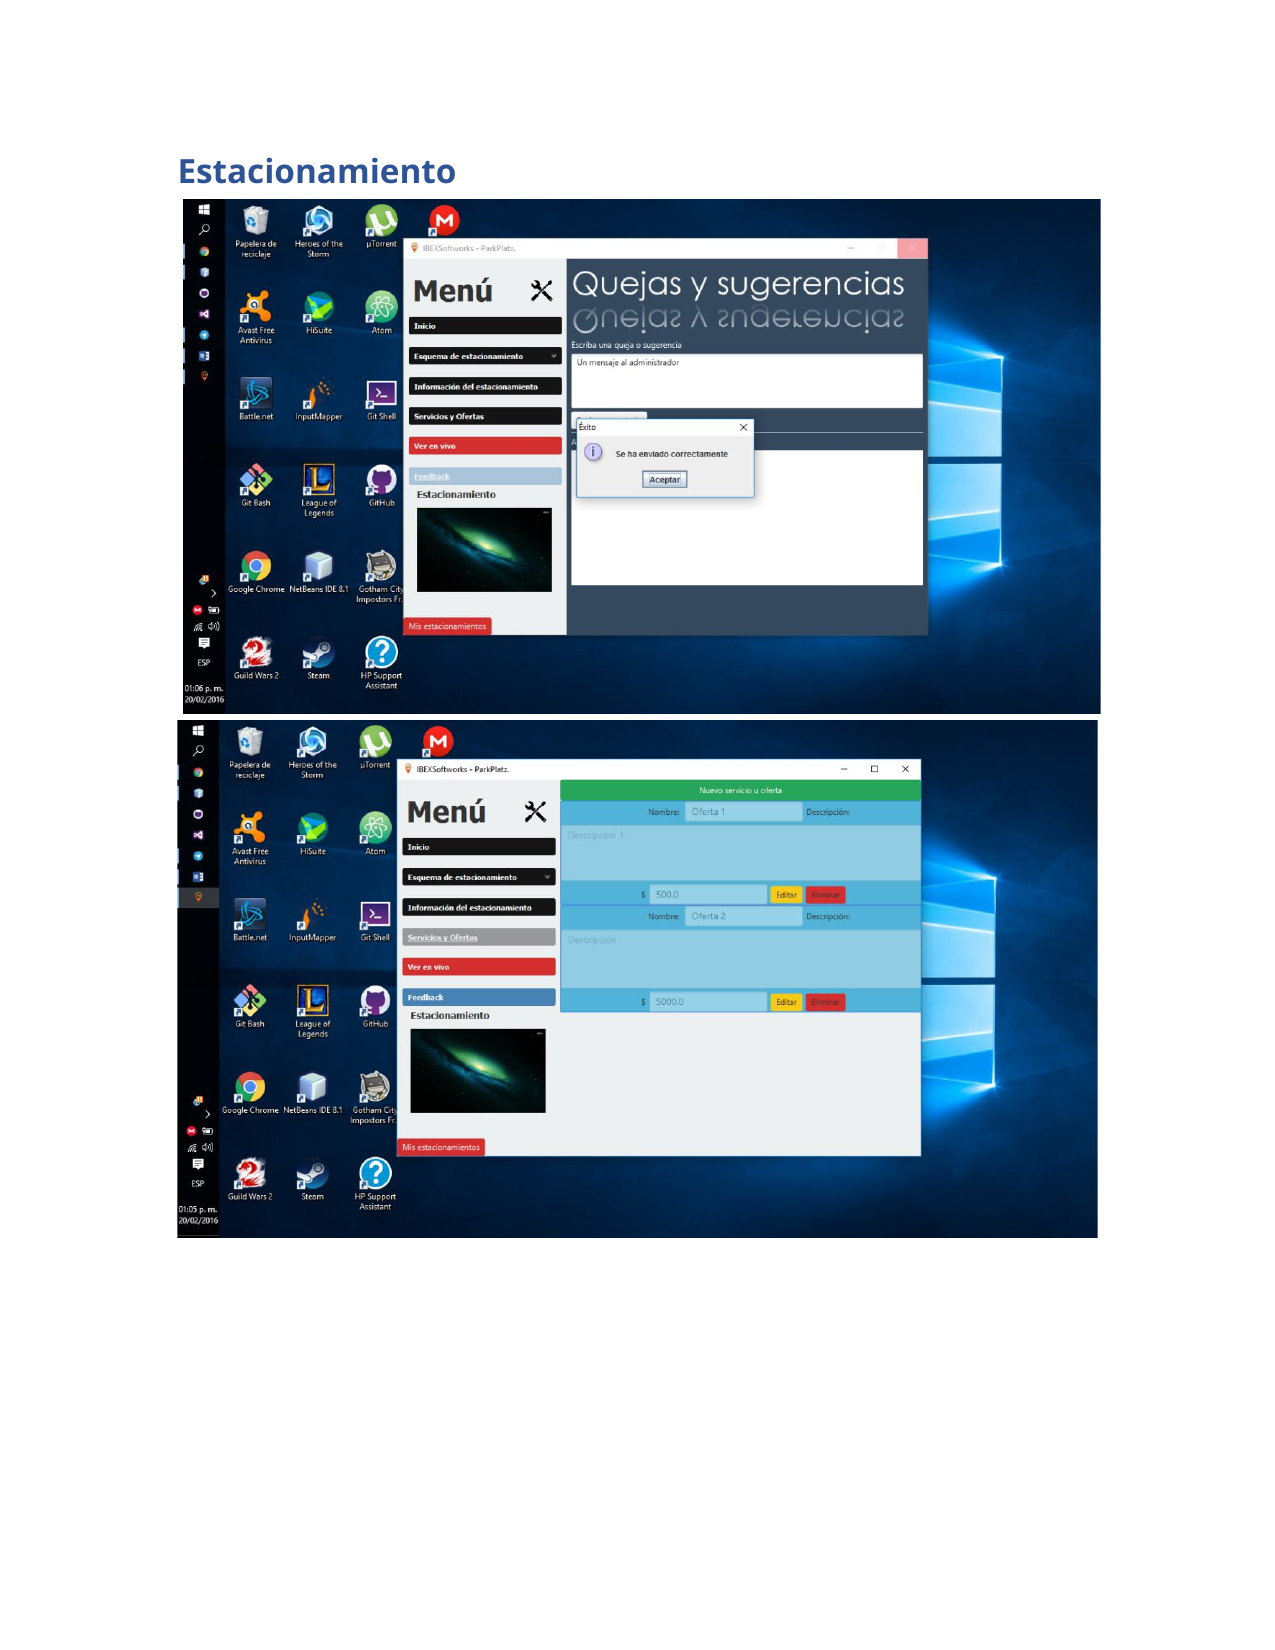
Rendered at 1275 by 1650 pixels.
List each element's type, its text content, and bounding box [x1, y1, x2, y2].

picture [183, 199, 1101, 714]
picture [177, 720, 1098, 1238]
